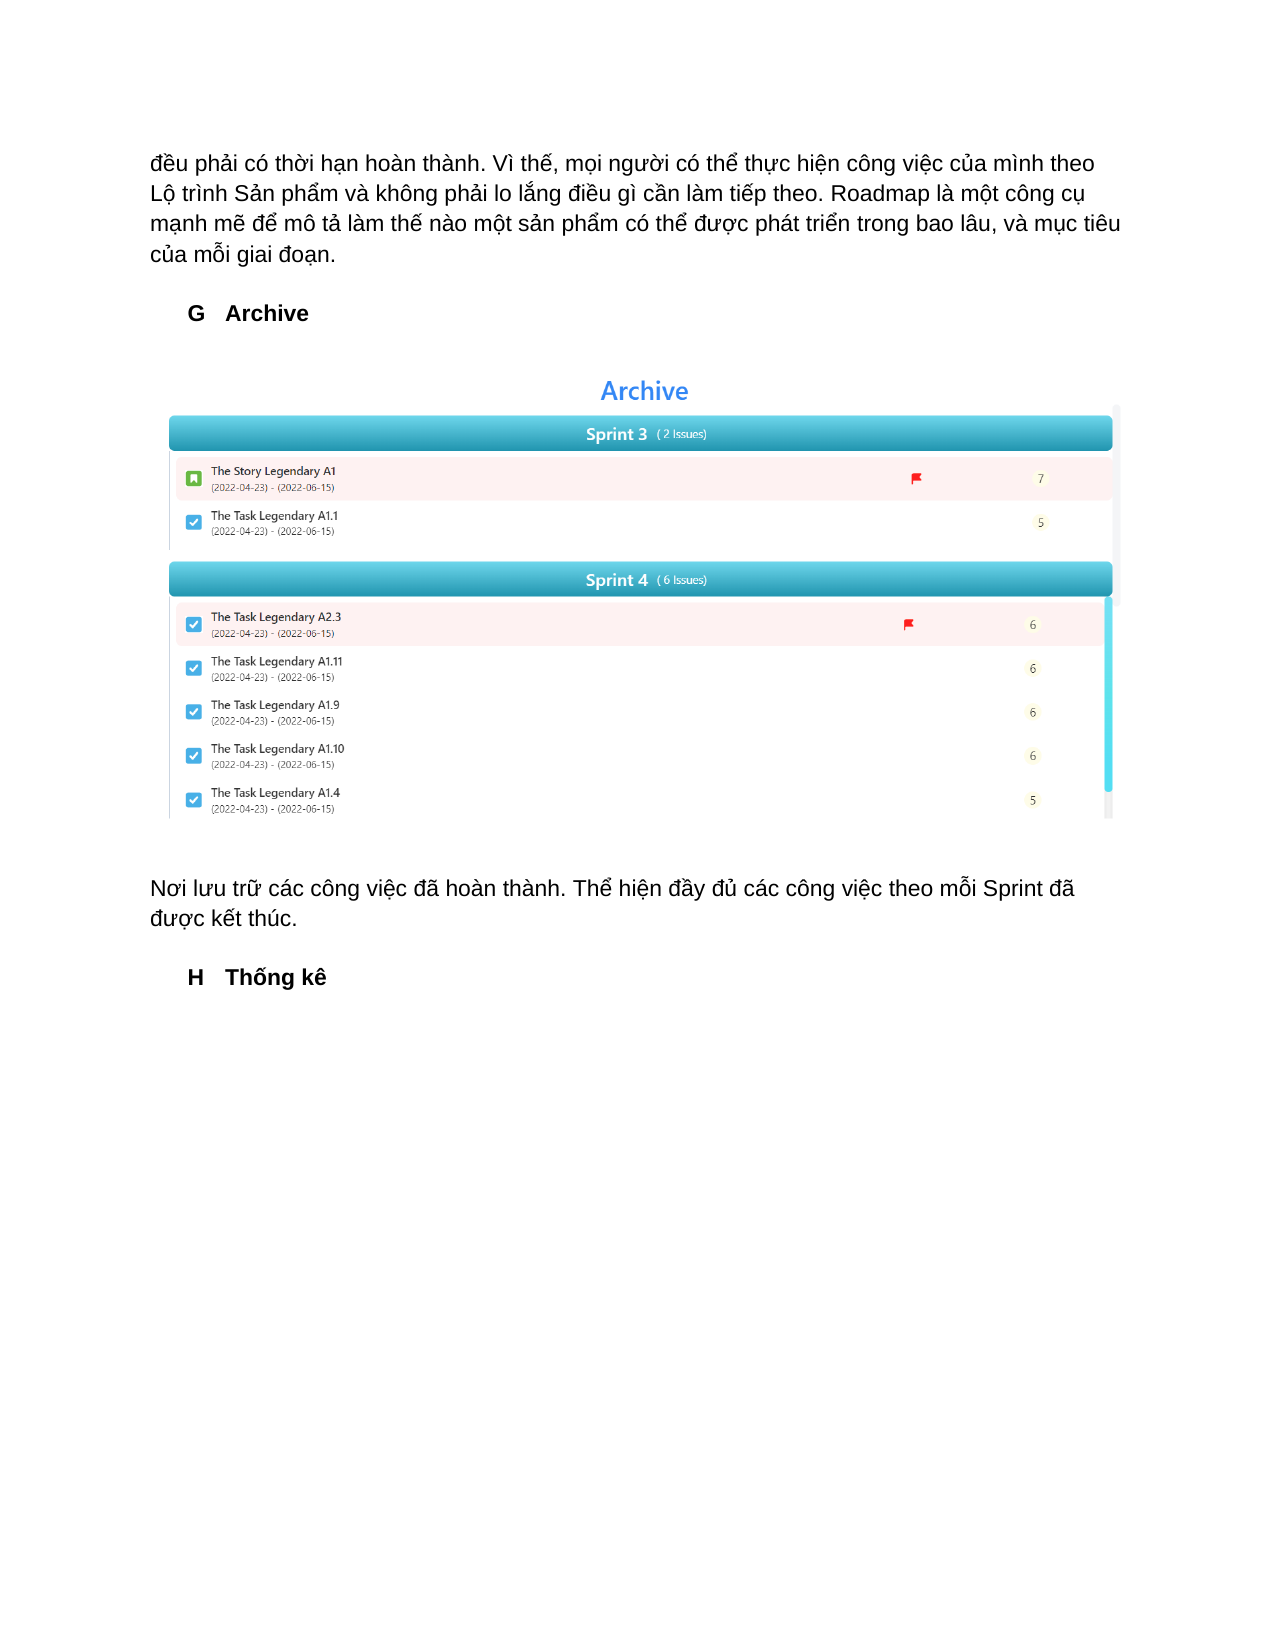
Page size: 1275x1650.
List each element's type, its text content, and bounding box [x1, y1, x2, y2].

picture [150, 359, 1125, 854]
subtitle Archive [187, 300, 1125, 326]
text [150, 150, 1125, 267]
text Nơi lưu trữ các công việc đã hoàn thành. Thể hiện đầy đủ các công việc theo mỗi Sprint đã được kết thúc. [150, 875, 1125, 931]
subtitle Thống kê [187, 964, 1125, 991]
